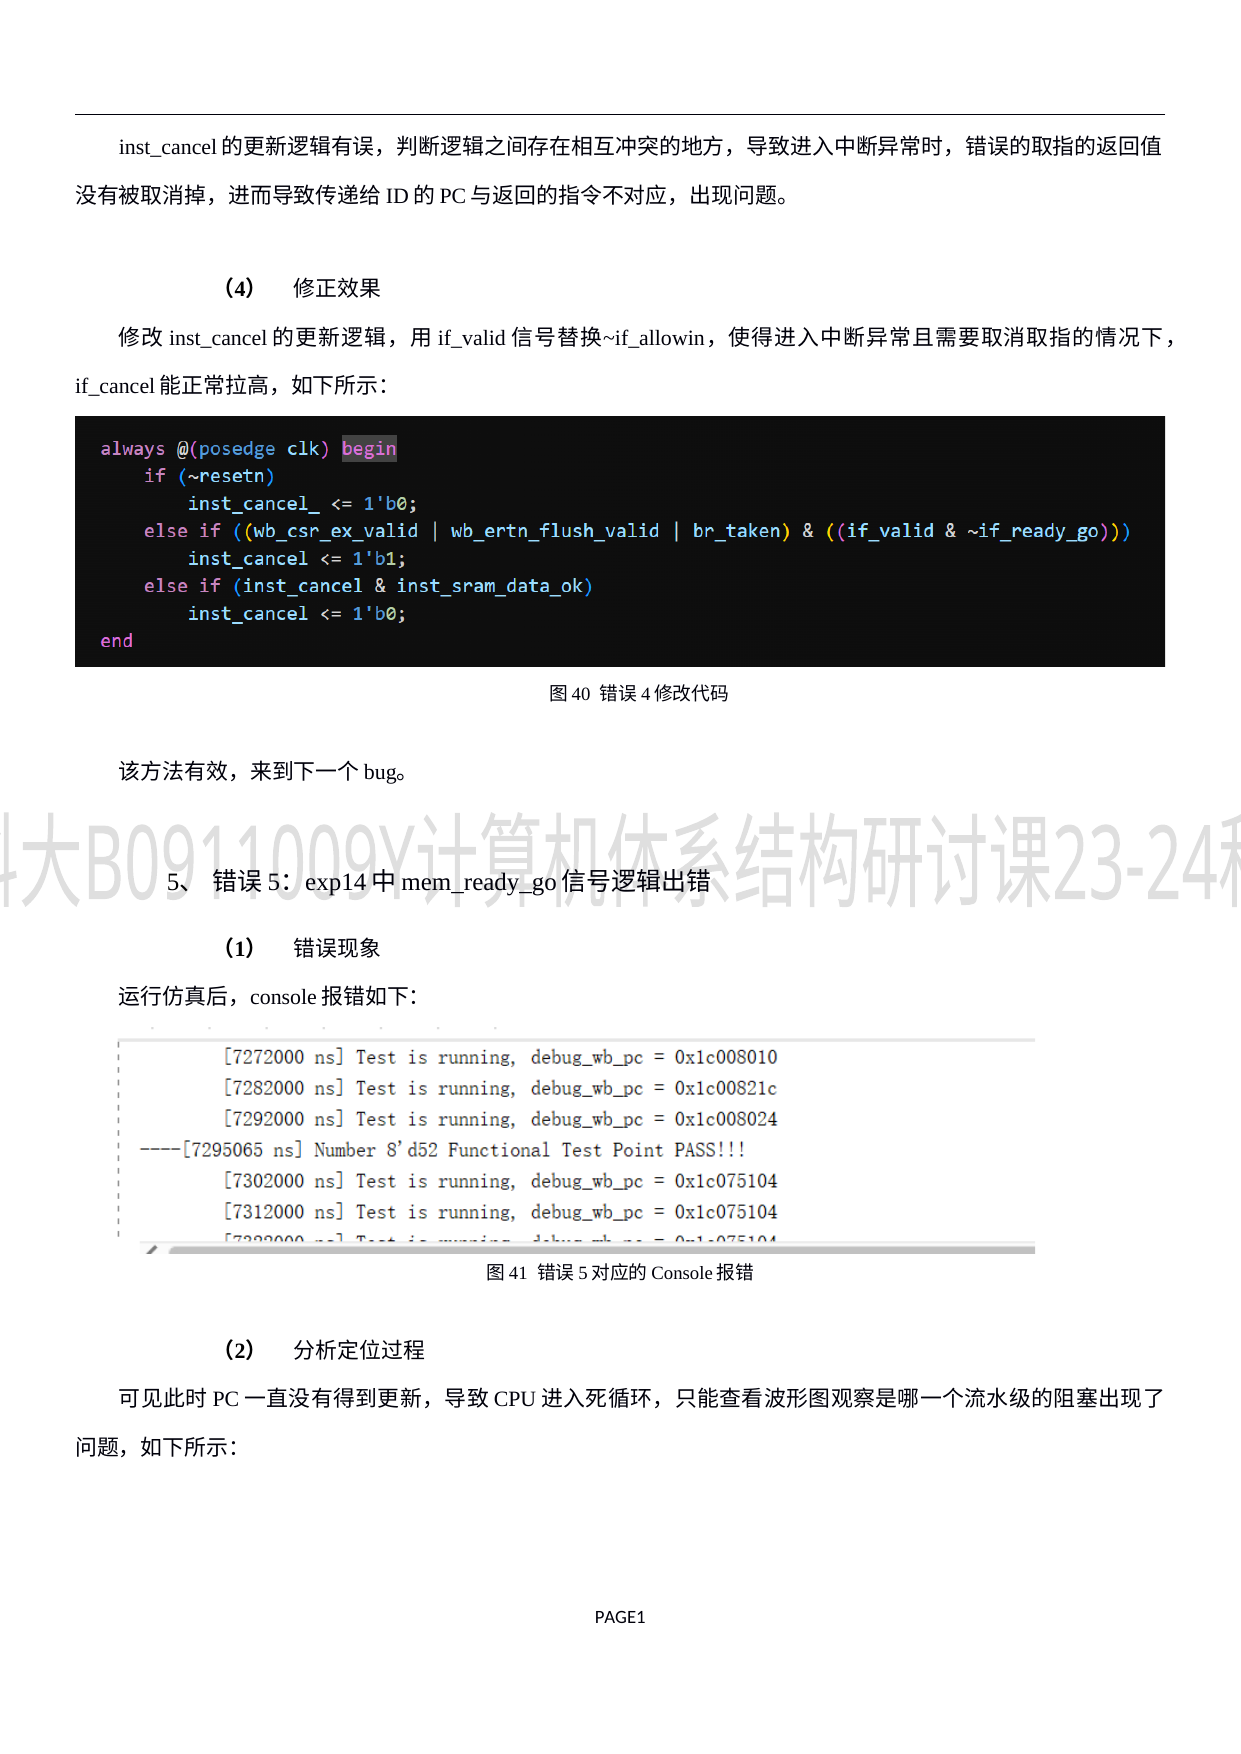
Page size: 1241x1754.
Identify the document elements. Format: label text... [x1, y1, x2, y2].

text 运行仿真后，console报错如下： [75, 979, 1165, 1011]
text 修改inst_cancel的更新逻辑，用if_valid信号替换~if_allowin，使得进入中断异常且需要取消取指的情况下，if_cancel能正常拉高，如下所示： [75, 319, 1165, 401]
picture [75, 416, 1166, 667]
text 图40 错误4修改代码 [75, 676, 1165, 709]
list 错误5：exp14中mem_ready_go信号逻辑出错 [167, 847, 1165, 912]
list 分析定位过程 [212, 1332, 1165, 1365]
list 错误现象 [212, 931, 1165, 963]
text 图41 错误5对应的Console报错 [75, 1255, 1165, 1287]
picture [117, 1027, 1035, 1254]
list 修正效果 [212, 271, 1165, 303]
text 可见此时PC一直没有得到更新，导致CPU进入死循环，只能查看波形图观察是哪一个流水级的阻塞出现了问题，如下所示： [75, 1381, 1165, 1462]
text 该方法有效，来到下一个bug。 [75, 754, 1165, 786]
text inst_cancel的更新逻辑有误，判断逻辑之间存在相互冲突的地方，导致进入中断异常时，错误的取指的返回值没有被取消掉，进而导致传递给ID的PC与返回的指令不对应，出现问题。 [75, 129, 1165, 210]
